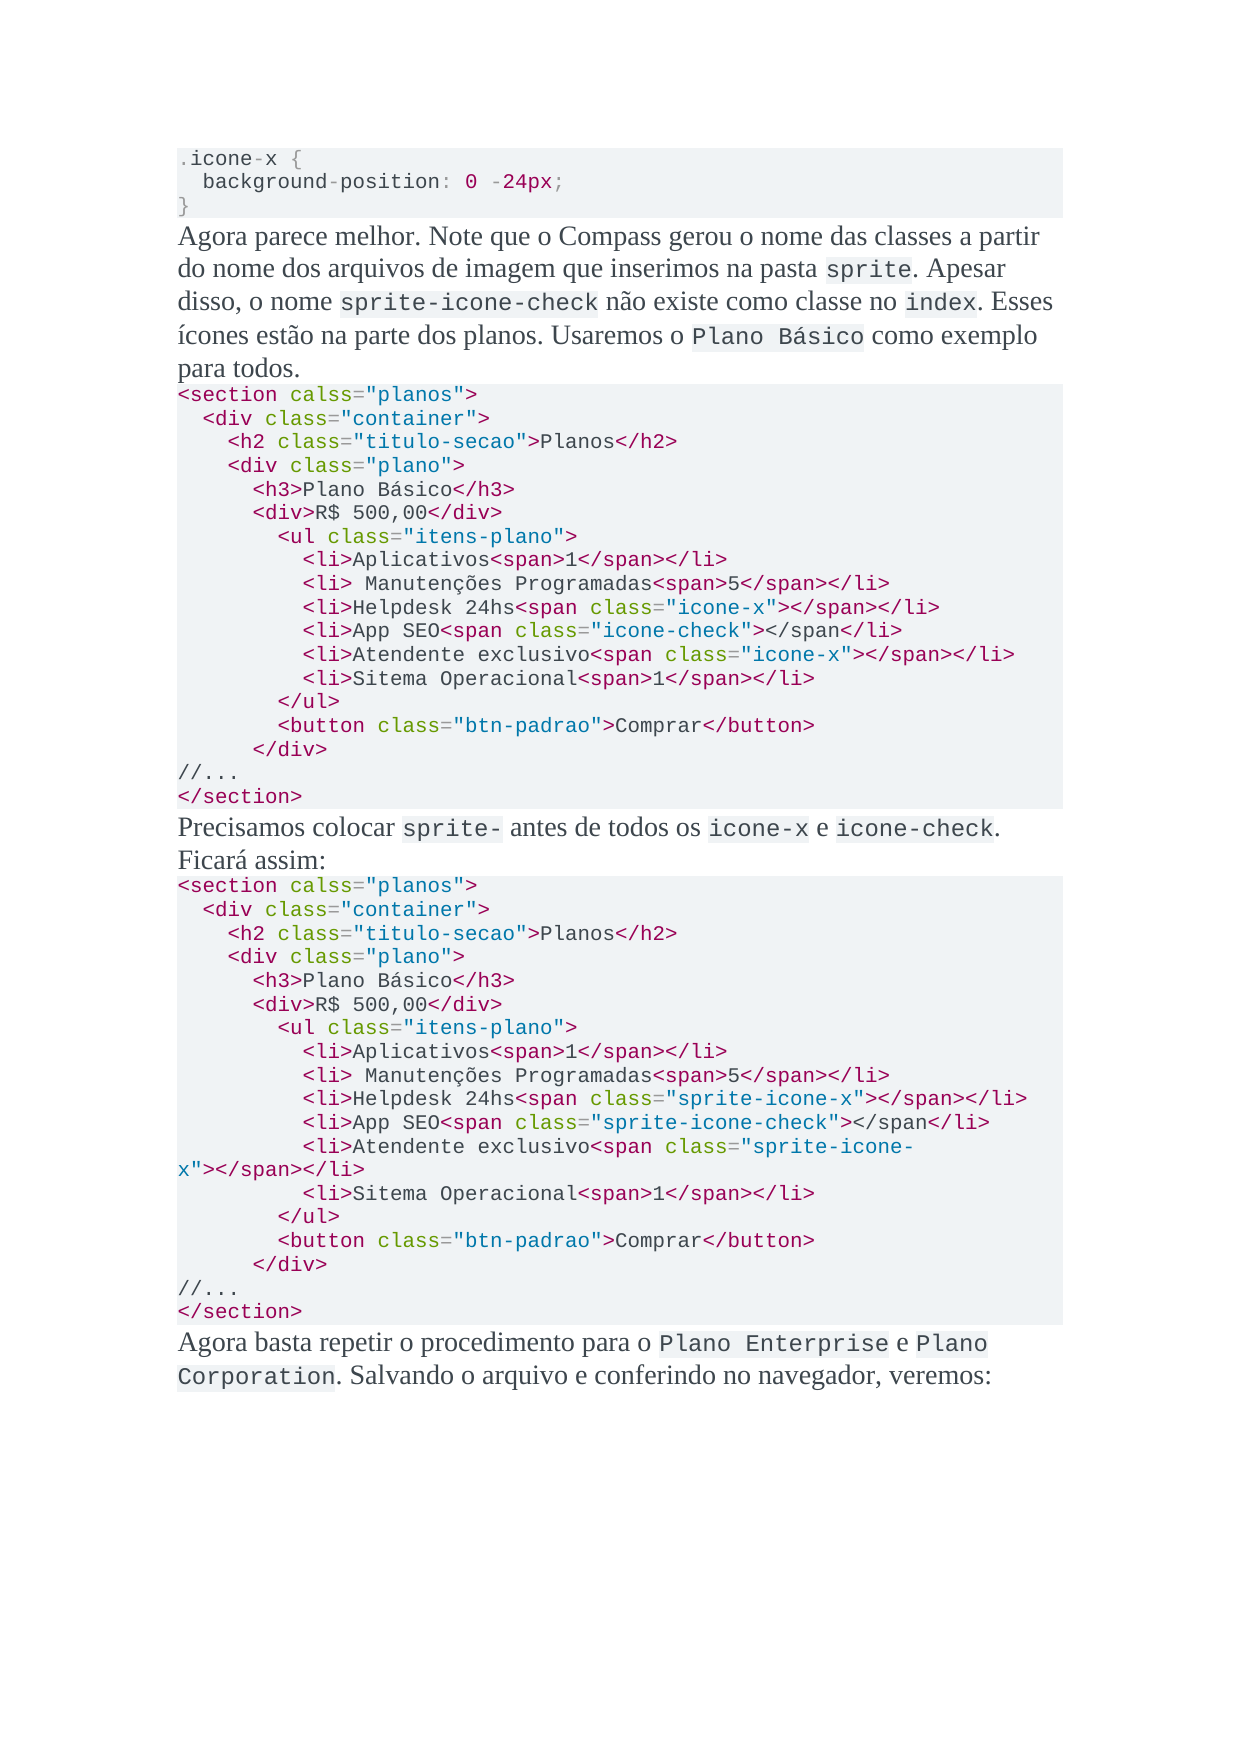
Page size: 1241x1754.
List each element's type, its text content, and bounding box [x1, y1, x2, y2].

text </div> [177, 739, 1063, 762]
text <div class="container"> [177, 899, 1063, 923]
text <button class="btn-padrao">Comprar</button> [177, 715, 1063, 739]
text <li> Manutenções Programadas<span>5</span></li> [177, 1065, 1063, 1088]
text <li>Helpdesk 24hs<span class="sprite-icone-x"></span></li> [177, 1088, 1063, 1112]
text <ul class="itens-plano"> [177, 526, 1063, 549]
text <li>Helpdesk 24hs<span class="icone-x"></span></li> [177, 597, 1063, 620]
text <li>Sitema Operacional<span>1</span></li> [177, 668, 1063, 691]
text <section calss="planos"> [177, 876, 1063, 899]
text <div class="plano"> [177, 455, 1063, 478]
text <div class="container"> [177, 408, 1063, 431]
text Agora basta repetir o procedimento para o Plano Enterprise e Plano Corporation. Salvando o arquivo e conferindo no navegador, veremos: [177, 1325, 1063, 1392]
text Agora parece melhor. Note que o Compass gerou o nome das classes a partir do nome dos arquivos de imagem que inserimos na pasta sprite. Apesar disso, o nome sprite-icone-check não existe como classe no index. Esses ícones estão na parte dos planos. Usaremos o Plano Básico como exemplo para todos. [177, 218, 1063, 384]
text <div>R$ 500,00</div> [177, 994, 1063, 1017]
text <li>Aplicativos<span>1</span></li> [177, 1041, 1063, 1065]
text <li>App SEO<span class="icone-check"></span</li> [177, 620, 1063, 644]
text <h2 class="titulo-secao">Planos</h2> [177, 431, 1063, 455]
text //... [177, 1277, 1063, 1301]
text } [177, 195, 1063, 218]
text <section calss="planos"> [177, 384, 1063, 408]
text background-position: 0 -24px; [177, 171, 1063, 195]
text <li>Sitema Operacional<span>1</span></li> [177, 1183, 1063, 1207]
text <h3>Plano Básico</h3> [177, 478, 1063, 502]
text <div>R$ 500,00</div> [177, 502, 1063, 526]
text <li>Atendente exclusivo<span class="sprite-icone-x"></span></li> [177, 1136, 1063, 1183]
text </section> [177, 786, 1063, 809]
text <h3>Plano Básico</h3> [177, 970, 1063, 994]
text <li>App SEO<span class="sprite-icone-check"></span</li> [177, 1112, 1063, 1136]
text //... [177, 762, 1063, 786]
text <ul class="itens-plano"> [177, 1017, 1063, 1041]
text <li>Atendente exclusivo<span class="icone-x"></span></li> [177, 644, 1063, 668]
text </div> [177, 1254, 1063, 1277]
text <li> Manutenções Programadas<span>5</span></li> [177, 573, 1063, 597]
text </ul> [177, 691, 1063, 715]
text </section> [177, 1301, 1063, 1325]
text <li>Aplicativos<span>1</span></li> [177, 549, 1063, 573]
text .icone-x { [177, 148, 1063, 171]
text <div class="plano"> [177, 946, 1063, 970]
text <h2 class="titulo-secao">Planos</h2> [177, 923, 1063, 946]
text Precisamos colocar sprite- antes de todos os icone-x e icone-check. Ficará assim: [177, 809, 1063, 876]
text </ul> [177, 1207, 1063, 1230]
text <button class="btn-padrao">Comprar</button> [177, 1230, 1063, 1254]
